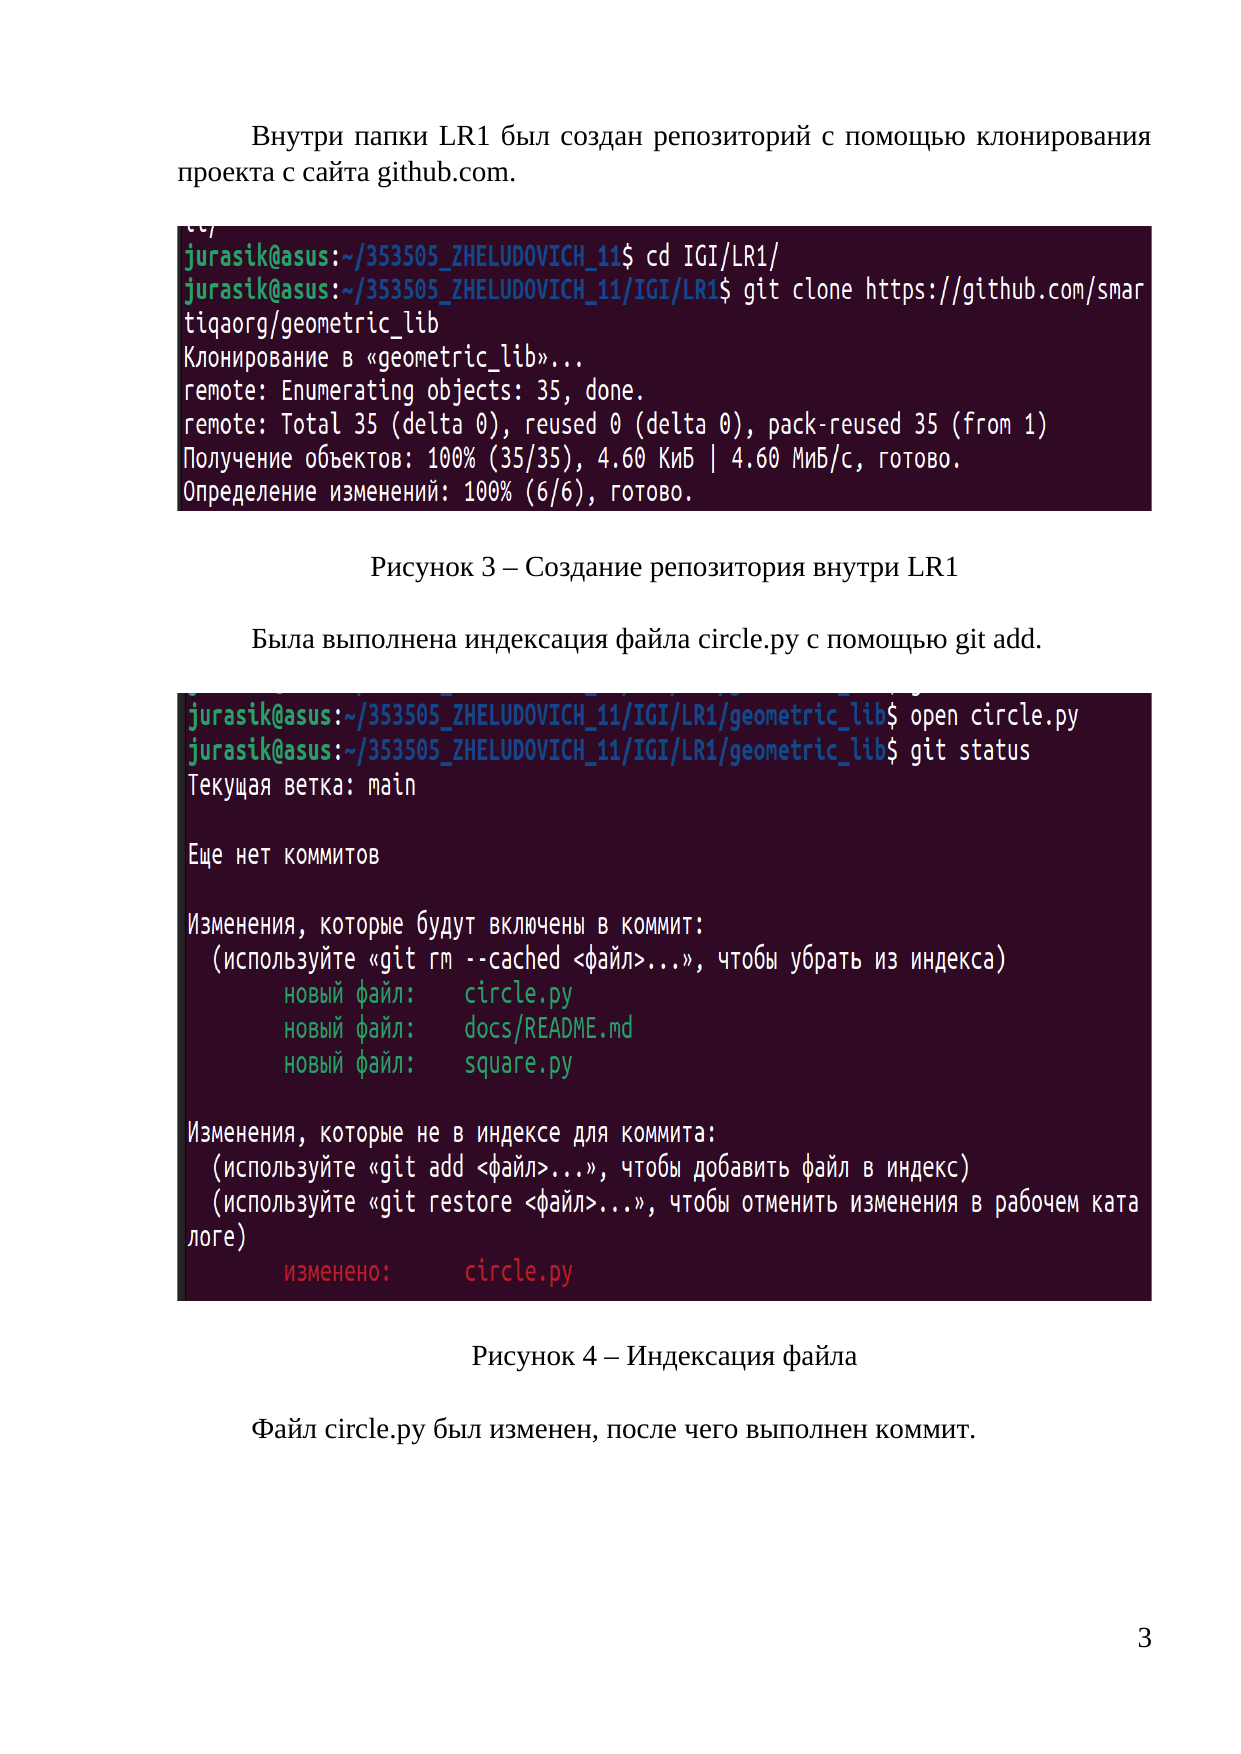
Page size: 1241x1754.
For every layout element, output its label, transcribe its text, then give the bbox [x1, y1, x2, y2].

text Рисунок 4 – Индексация файла [177, 1338, 1152, 1372]
text Была выполнена индексация файла circle.py с помощью git add. [177, 621, 1152, 655]
picture [177, 226, 1152, 511]
text Рисунок 3 – Создание репозитория внутри LR1 [177, 549, 1152, 583]
text Файл circle.py был изменен, после чего выполнен коммит. [177, 1411, 1152, 1444]
text Внутри папки LR1 был создан репозиторий с помощью клонирования проекта с сайта github.com. [177, 118, 1152, 188]
picture [177, 693, 1152, 1301]
